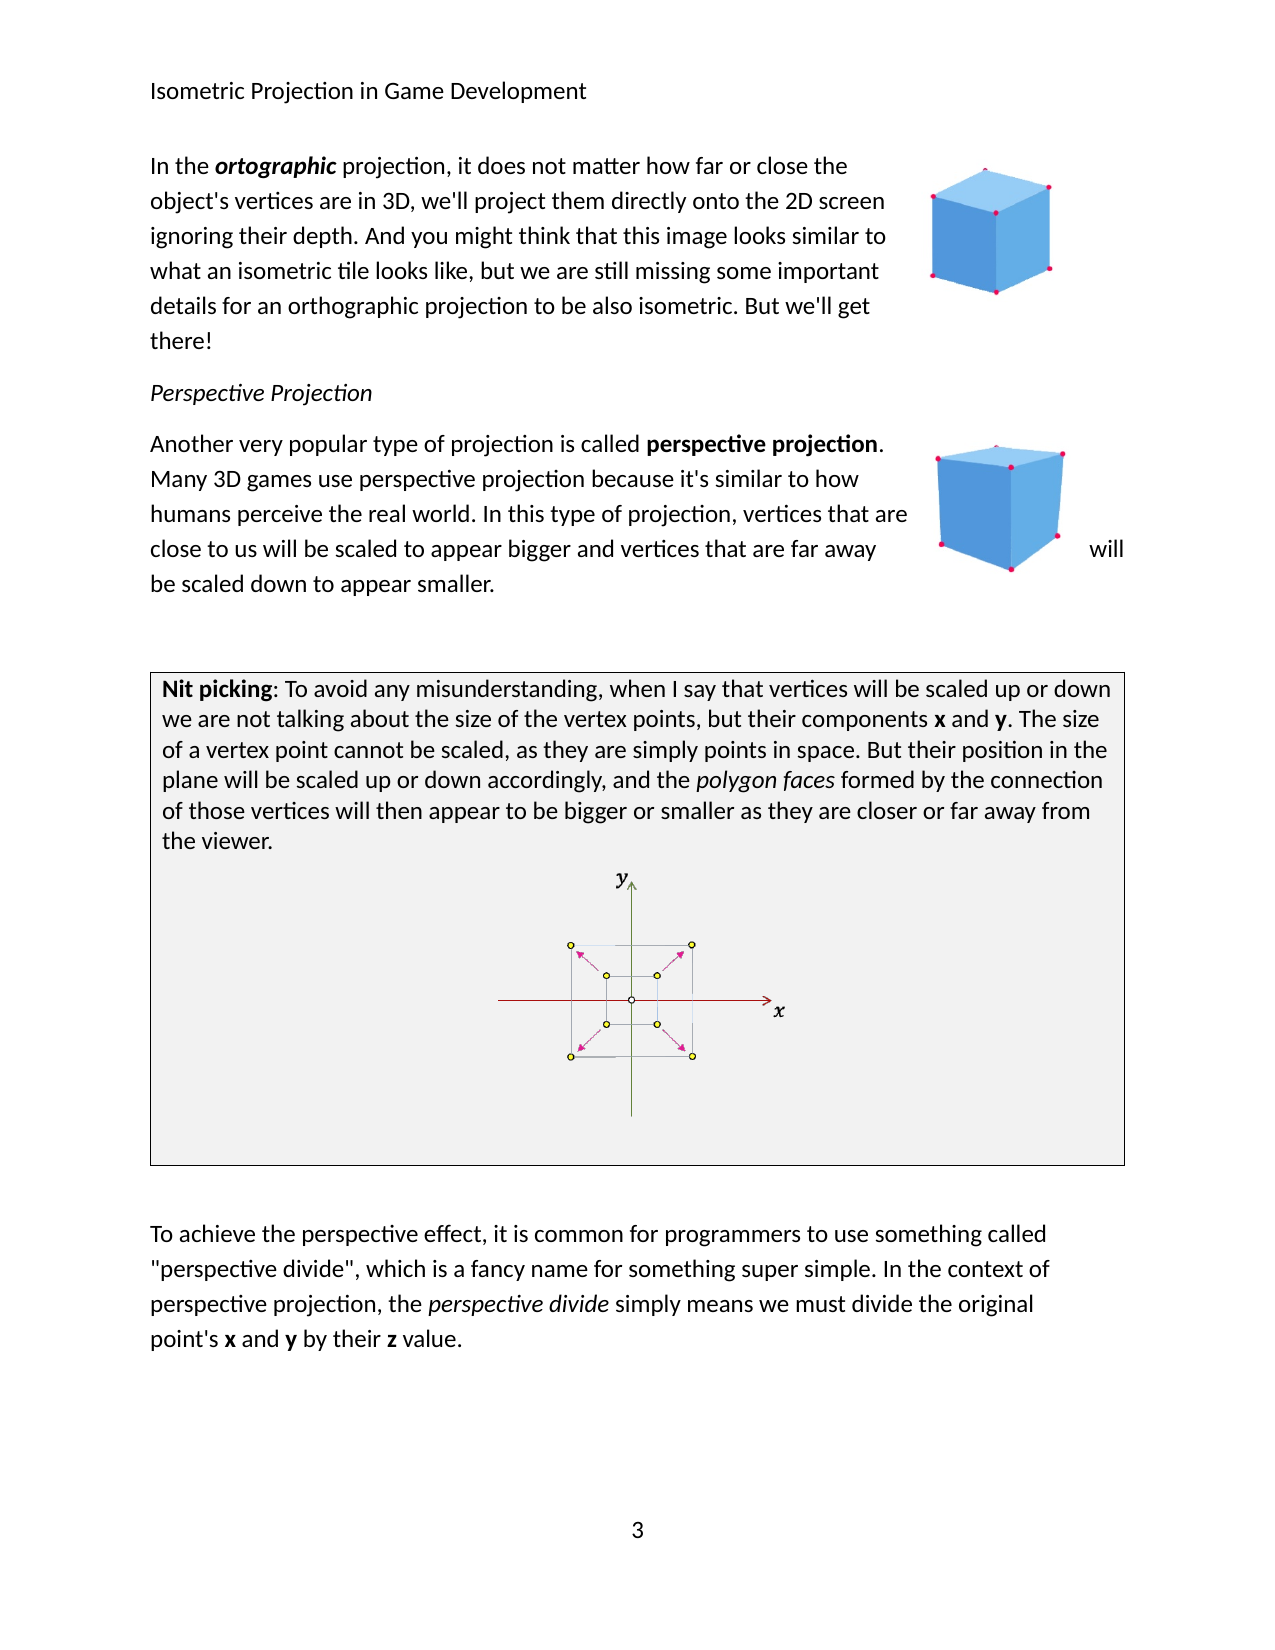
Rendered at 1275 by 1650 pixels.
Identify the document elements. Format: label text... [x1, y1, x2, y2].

text Perspective Projection [150, 377, 1125, 407]
picture [910, 159, 1070, 306]
picture [931, 441, 1071, 576]
text To achieve the perspective effect, it is common for programmers to use something called "perspective divide", which is a fancy name for something super simple. In the context of perspective projection, the perspective divide simply means we must divide the original point's x and y by their z value. [150, 1218, 1125, 1353]
text Another very popular type of projection is called perspective projection. Many 3D games use perspective projection because it's similar to how humans perceive the real world. In this type of projection, vertices that are close to us will be scaled to appear bigger and vertices that are far away will be scaled down to appear smaller. [150, 428, 1125, 599]
text In the ortographic projection, it does not matter how far or close the object's vertices are in 3D, we'll project them directly onto the 2D screen ignoring their depth. And you might think that this image looks similar to what an isometric tile looks like, but we are still missing some important details for an orthographic projection to be also isometric. But we'll get there! [150, 150, 1125, 356]
table_header Nit picking: To avoid any misunderstanding, when I say that vertices will be scaled up or down we are not talking about the size of the vertex points, but their components x and y. The size of a vertex point cannot be scaled, as they are simply points in space. But their position in the plane will be scaled up or down accordingly, and the polygon faces formed by the connection of those vertices will then appear to be bigger or smaller as they are closer or far away from the viewer. [151, 673, 1124, 1165]
picture [481, 855, 794, 1135]
